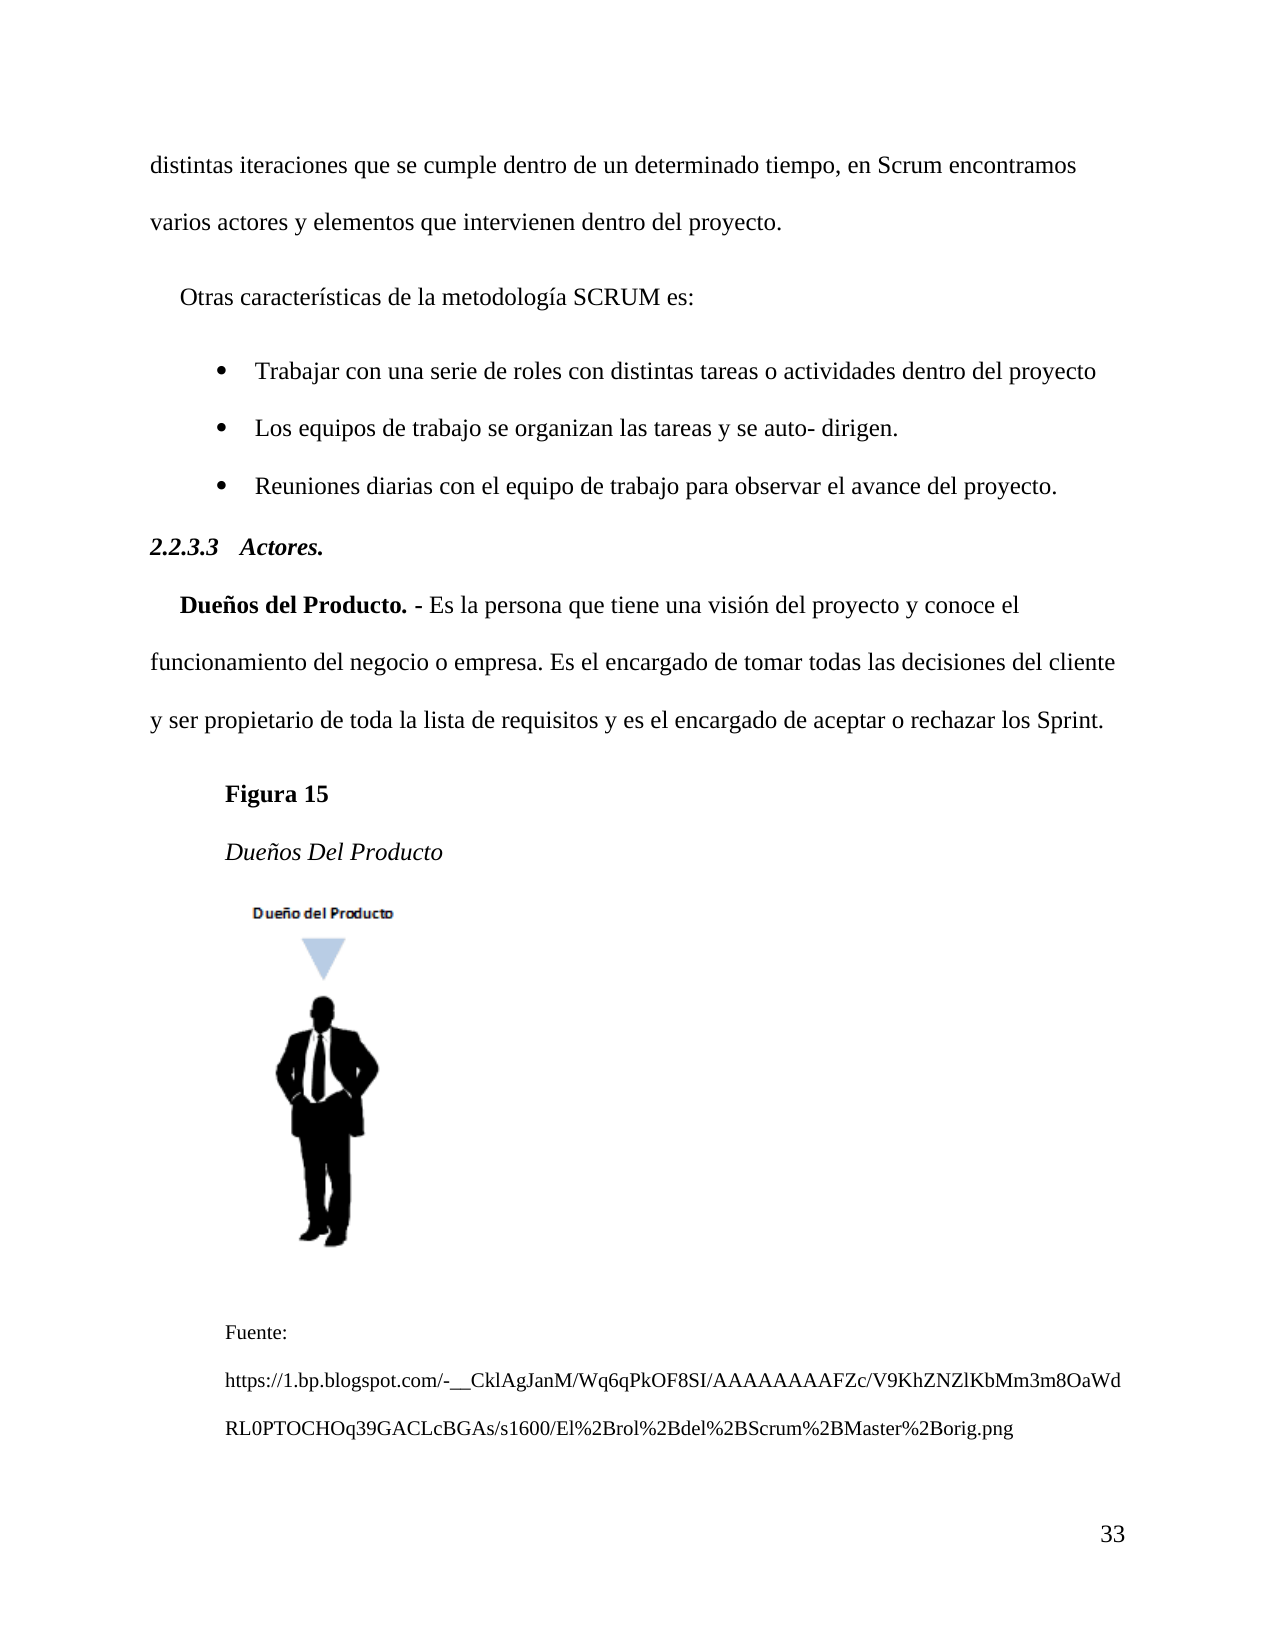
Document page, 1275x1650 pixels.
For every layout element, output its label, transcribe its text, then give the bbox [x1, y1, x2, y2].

list Trabajar con una serie de roles con distintas tareas o actividades dentro del proyecto [217, 356, 1125, 384]
text Otras características de la metodología SCRUM es: [150, 282, 1125, 310]
picture [225, 894, 426, 1292]
list Los equipos de trabajo se organizan las tareas y se auto- dirigen. [217, 413, 1125, 442]
text Figura 15 Dueños Del Producto [225, 779, 1125, 865]
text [150, 150, 1125, 236]
text Dueños del Producto. - Es la persona que tiene una visión del proyecto y conoce el funcionamiento del negocio o empresa. Es el encargado de tomar todas las decisiones del cliente y ser propietario de toda la lista de requisitos y es el encargado de aceptar o rechazar los Sprint. [150, 590, 1125, 734]
text Fuente: https://1.bp.blogspot.com/-__CklAgJanM/Wq6qPkOF8SI/AAAAAAAAFZc/V9KhZNZlKbMm3m8OaWdRL0PTOCHOq39GACLcBGAs/s1600/El%2Brol%2Bdel%2BScrum%2BMaster%2Borig.png [225, 1320, 1125, 1440]
list Reuniones diarias con el equipo de trabajo para observar el avance del proyecto. [217, 471, 1125, 499]
subtitle Actores. [150, 532, 1125, 561]
